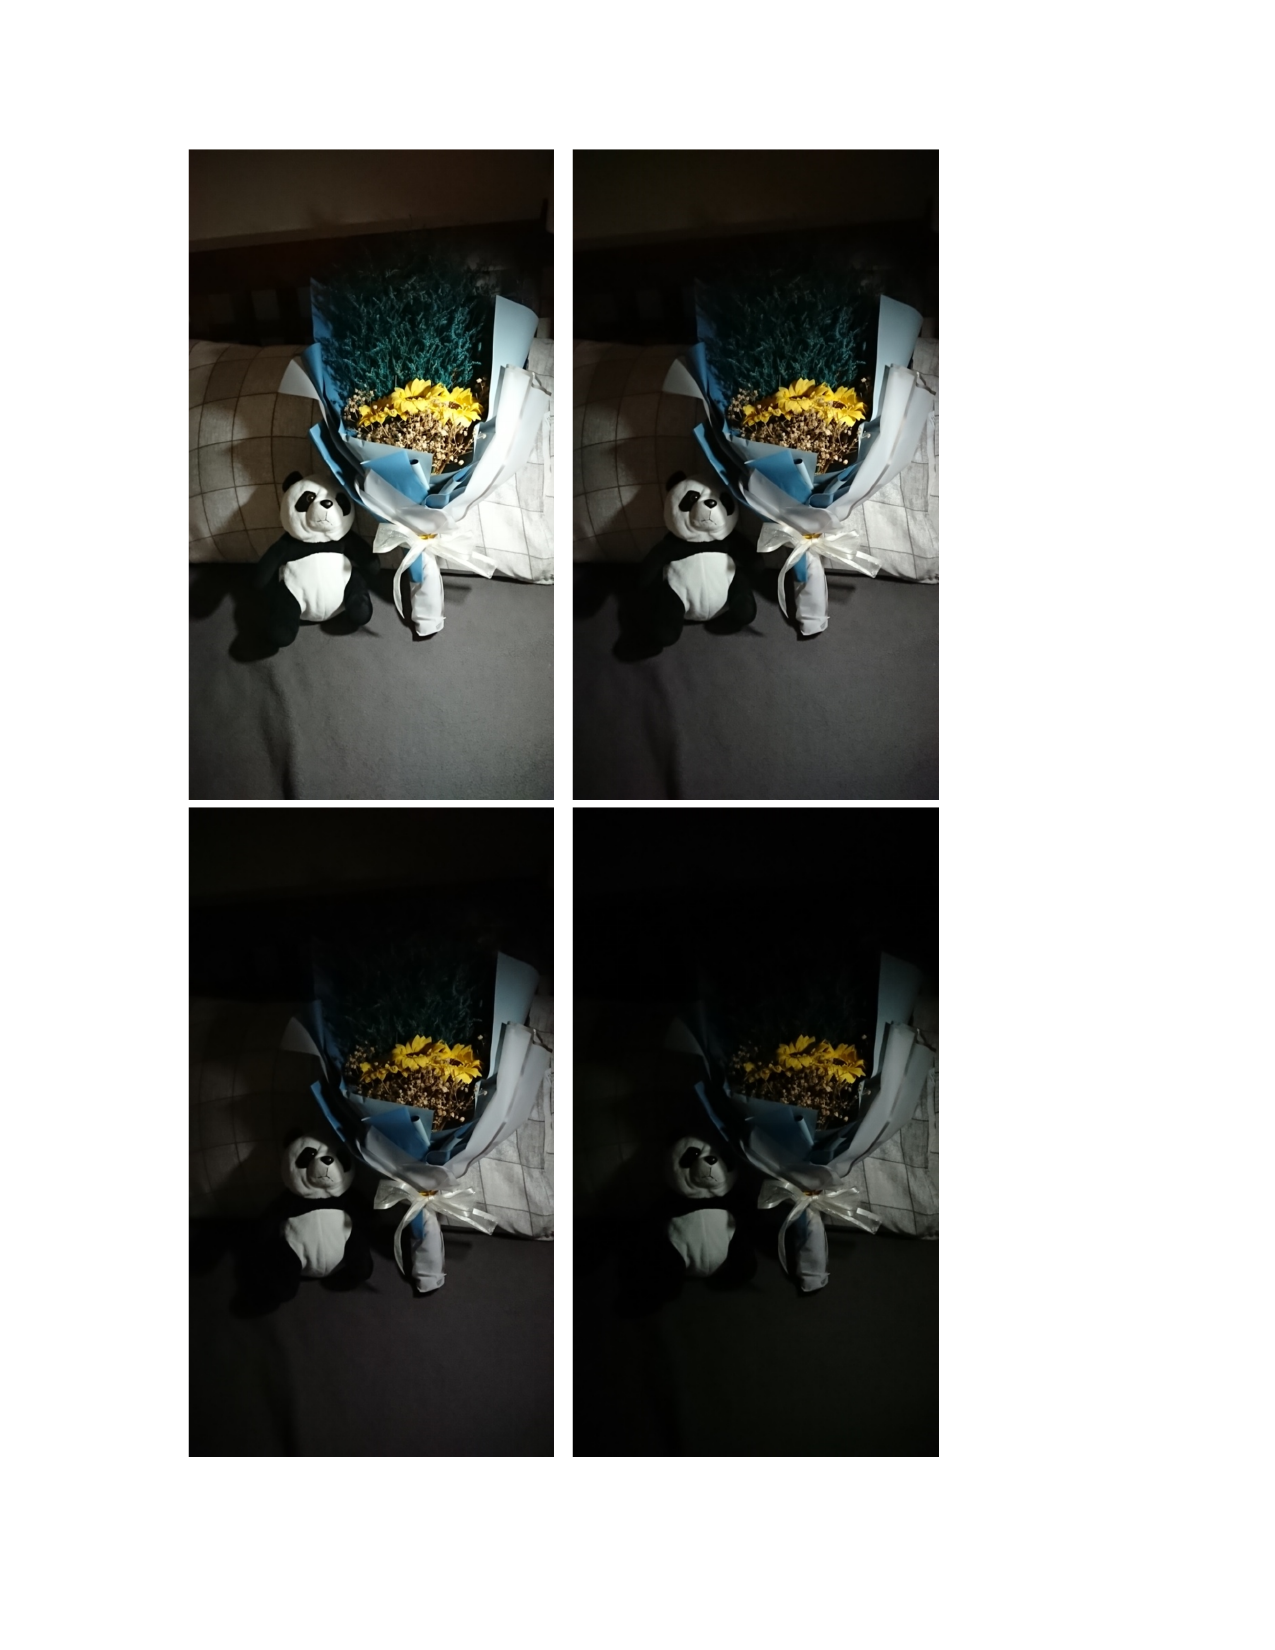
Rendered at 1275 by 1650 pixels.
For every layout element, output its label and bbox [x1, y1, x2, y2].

picture [573, 808, 939, 1457]
picture [189, 150, 554, 800]
picture [573, 150, 939, 800]
picture [189, 808, 554, 1457]
